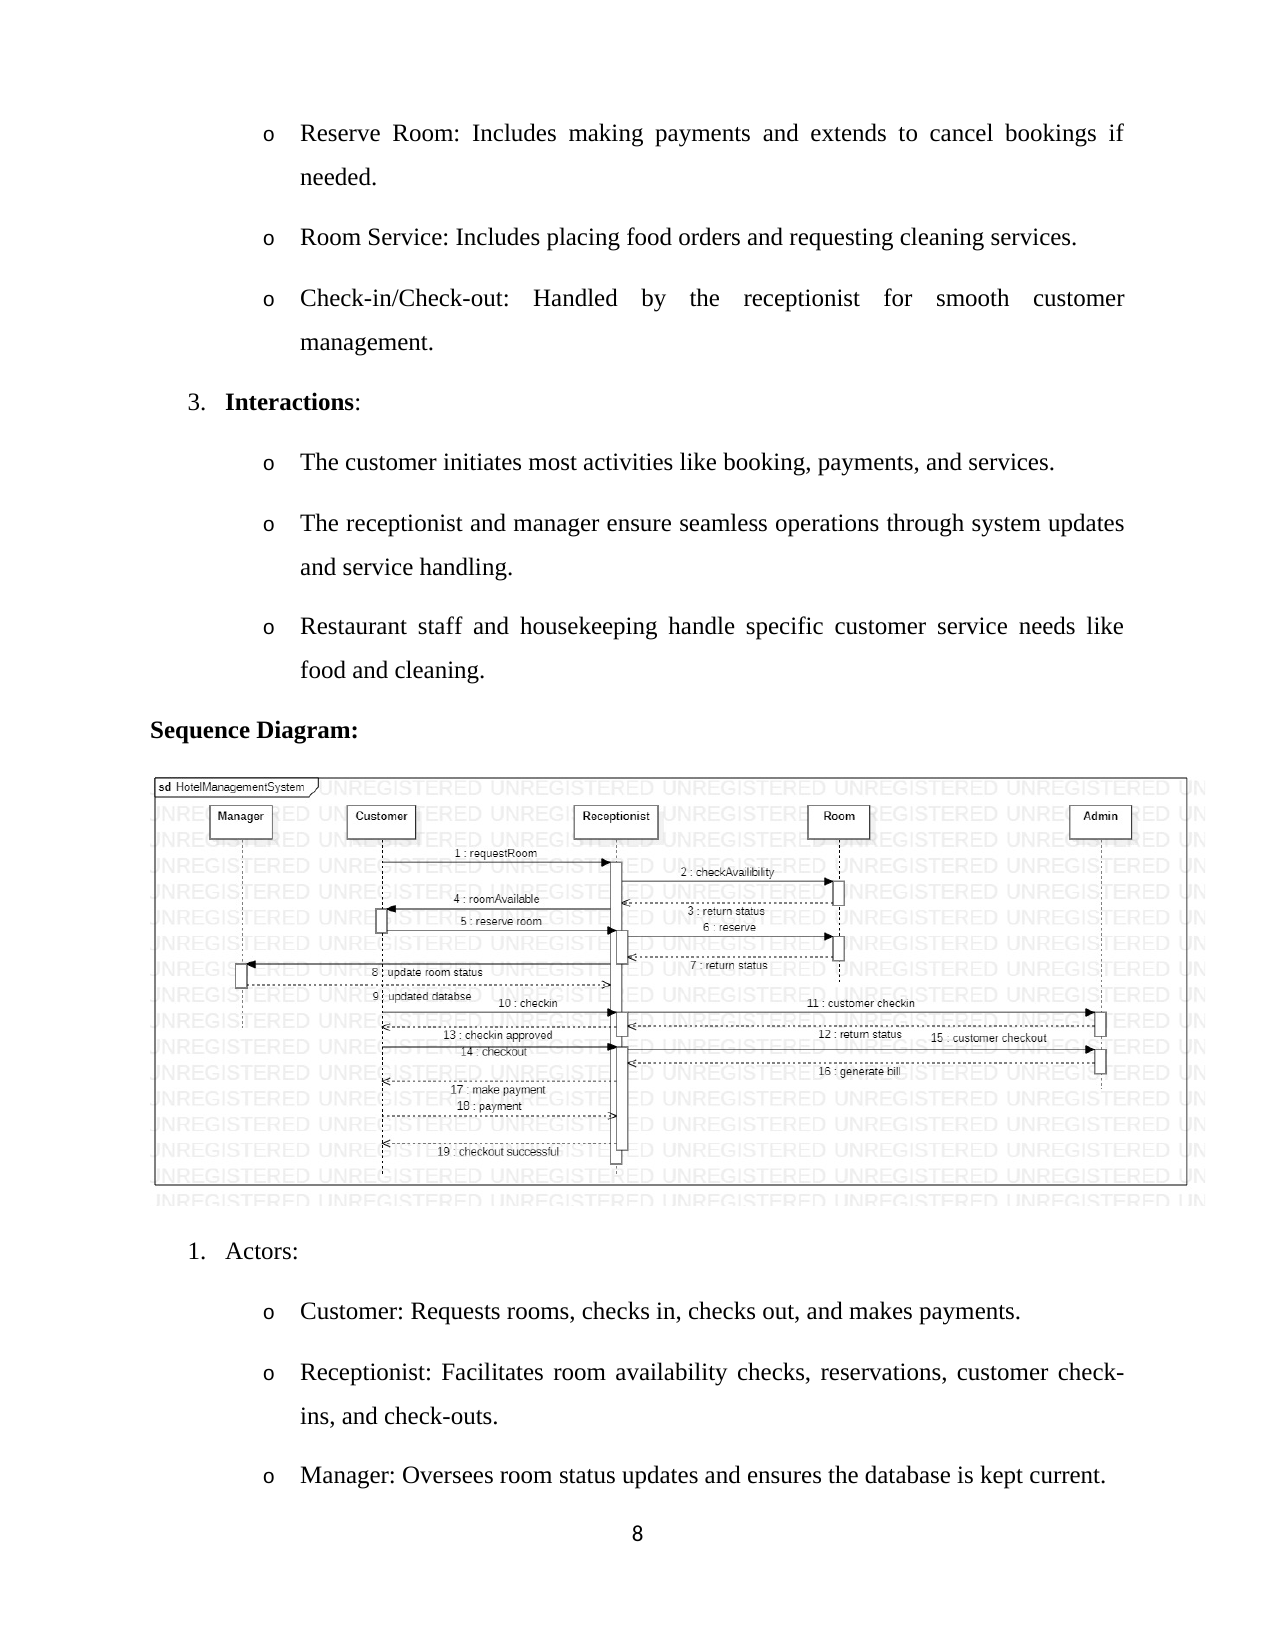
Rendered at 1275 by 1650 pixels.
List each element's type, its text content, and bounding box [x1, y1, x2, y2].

list The receptionist and manager ensure seamless operations through system updates and service handling. [262, 508, 1125, 580]
list Room Service: Includes placing food orders and requesting cleaning services. [262, 222, 1125, 252]
list Interactions: [187, 387, 1125, 416]
picture [150, 775, 1205, 1206]
list Receptionist: Facilitates room availability checks, reservations, customer check-ins, and check-outs. [262, 1357, 1125, 1429]
list Manager: Oversees room status updates and ensures the database is kept current. [262, 1461, 1125, 1490]
list Actors: [187, 1236, 1125, 1265]
list Reserve Room: Includes making payments and extends to cancel bookings if needed. [262, 118, 1125, 191]
list Customer: Requests rooms, checks in, checks out, and makes payments. [262, 1296, 1125, 1325]
list The customer initiates most activities like booking, payments, and services. [262, 447, 1125, 476]
text Sequence Diagram: [150, 715, 1125, 744]
list Check-in/Check-out: Handled by the receptionist for smooth customer management. [262, 283, 1125, 356]
list Restaurant staff and housekeeping handle specific customer service needs like food and cleaning. [262, 611, 1125, 684]
